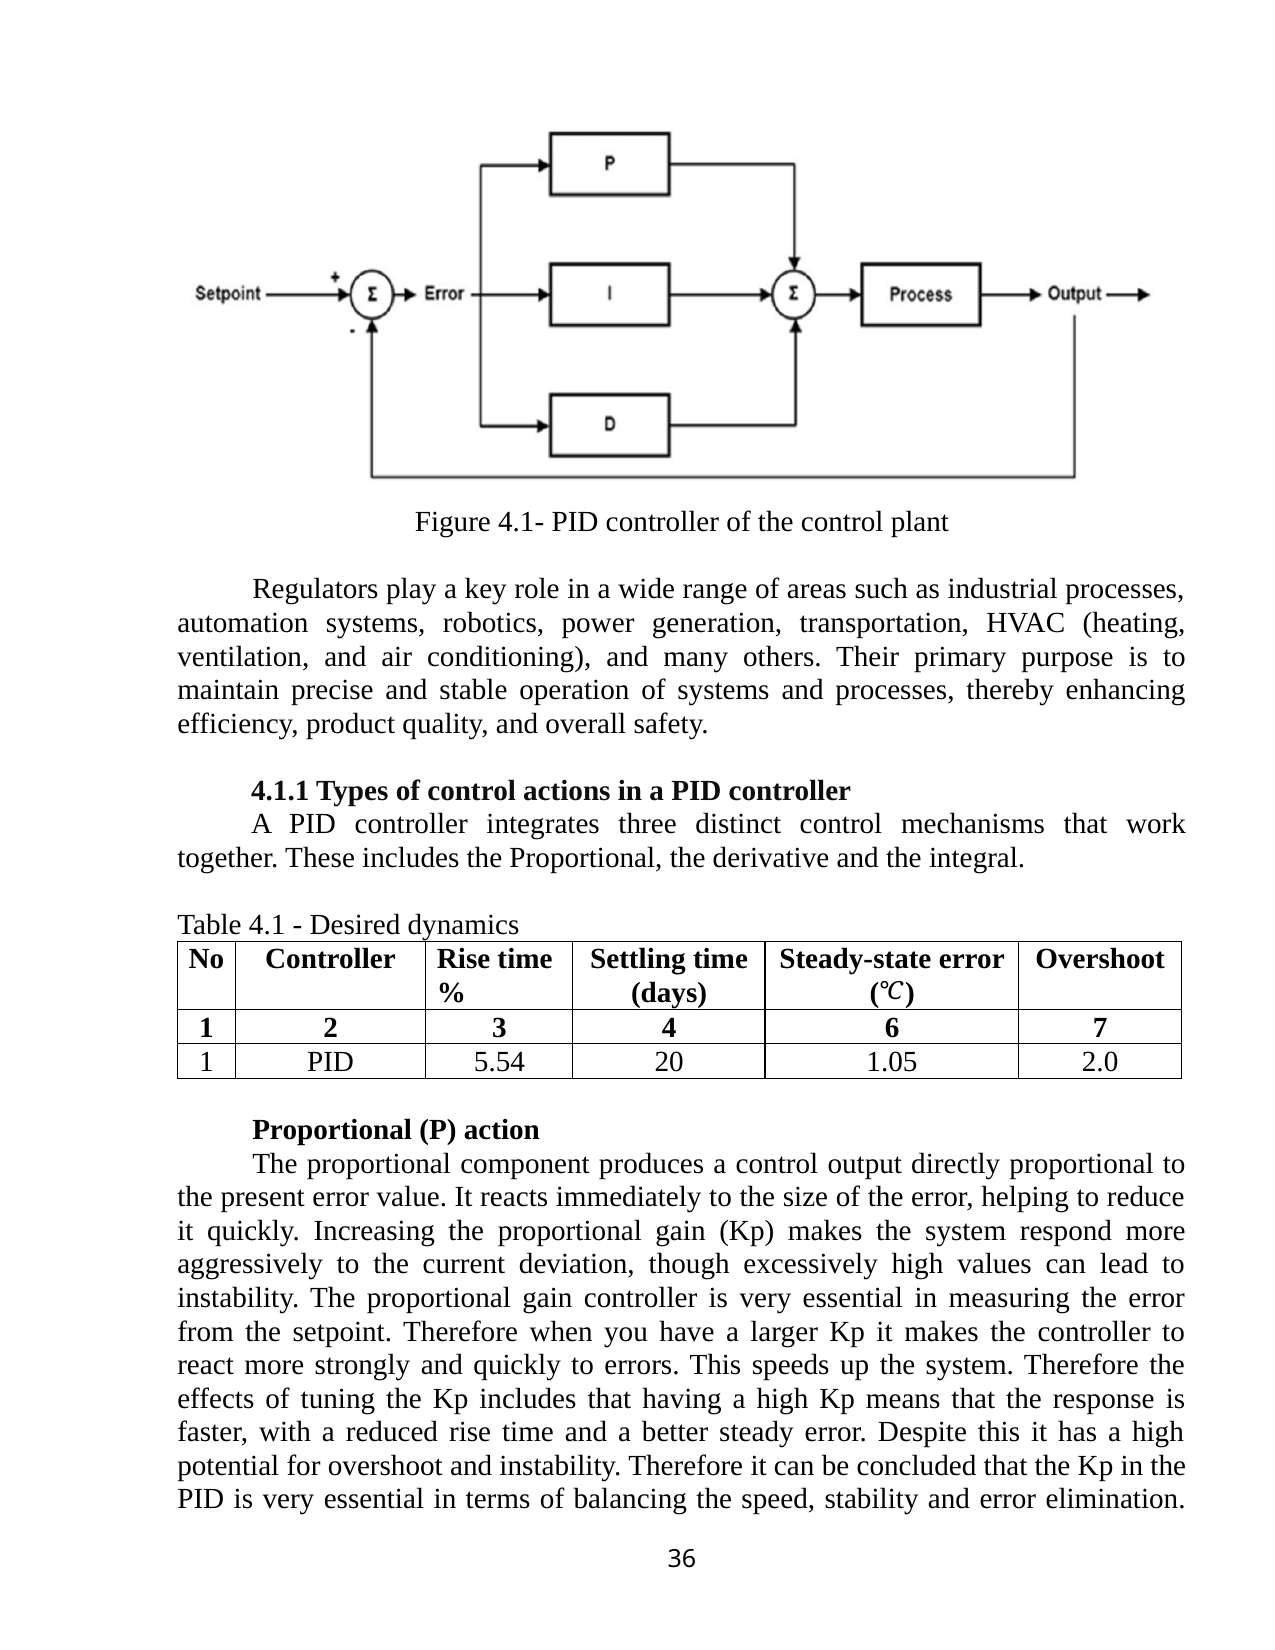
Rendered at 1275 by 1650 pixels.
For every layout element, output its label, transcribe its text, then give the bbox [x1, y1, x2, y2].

table_cell 1 [178, 1010, 235, 1043]
subtitle 4.1.1 Types of control actions in a PID controller [251, 773, 1186, 806]
table_cell 1.05 [766, 1044, 1018, 1078]
table_cell 5.54 [426, 1044, 572, 1078]
text Figure 4.1- PID controller of the control plant [177, 505, 1186, 538]
text A PID controller integrates three distinct control mechanisms that work together. These includes the Proportional, the derivative and the integral. [177, 806, 1186, 873]
table_header Settling time (days) [573, 942, 764, 1009]
table_cell 7 [1019, 1010, 1181, 1043]
table_cell 1 [178, 1044, 235, 1078]
table_header No [178, 942, 235, 1009]
table_cell 2 [236, 1010, 425, 1043]
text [177, 1146, 1186, 1515]
table_header Rise time % [426, 942, 572, 1009]
table_cell 20 [573, 1044, 764, 1078]
table_cell PID [236, 1044, 425, 1078]
text Regulators play a key role in a wide range of areas such as industrial processes, automation systems, robotics, power generation, transportation, HVAC (heating, ventilation, and air conditioning), and many others. Their primary purpose is to maintain precise and stable operation of systems and processes, thereby enhancing efficiency, product quality, and overall safety. [177, 572, 1186, 739]
text Table 4.1 - Desired dynamics [177, 907, 1186, 941]
table_cell 4 [573, 1010, 764, 1043]
text Proportional (P) action [177, 1112, 1186, 1146]
table_header Steady-state error () [766, 942, 1018, 1009]
table_header Controller [236, 942, 425, 1009]
table_header Overshoot [1019, 942, 1181, 1009]
picture [177, 118, 1187, 505]
table_cell 2.0 [1019, 1044, 1181, 1078]
table_cell 6 [766, 1010, 1018, 1043]
table_cell 3 [426, 1010, 572, 1043]
